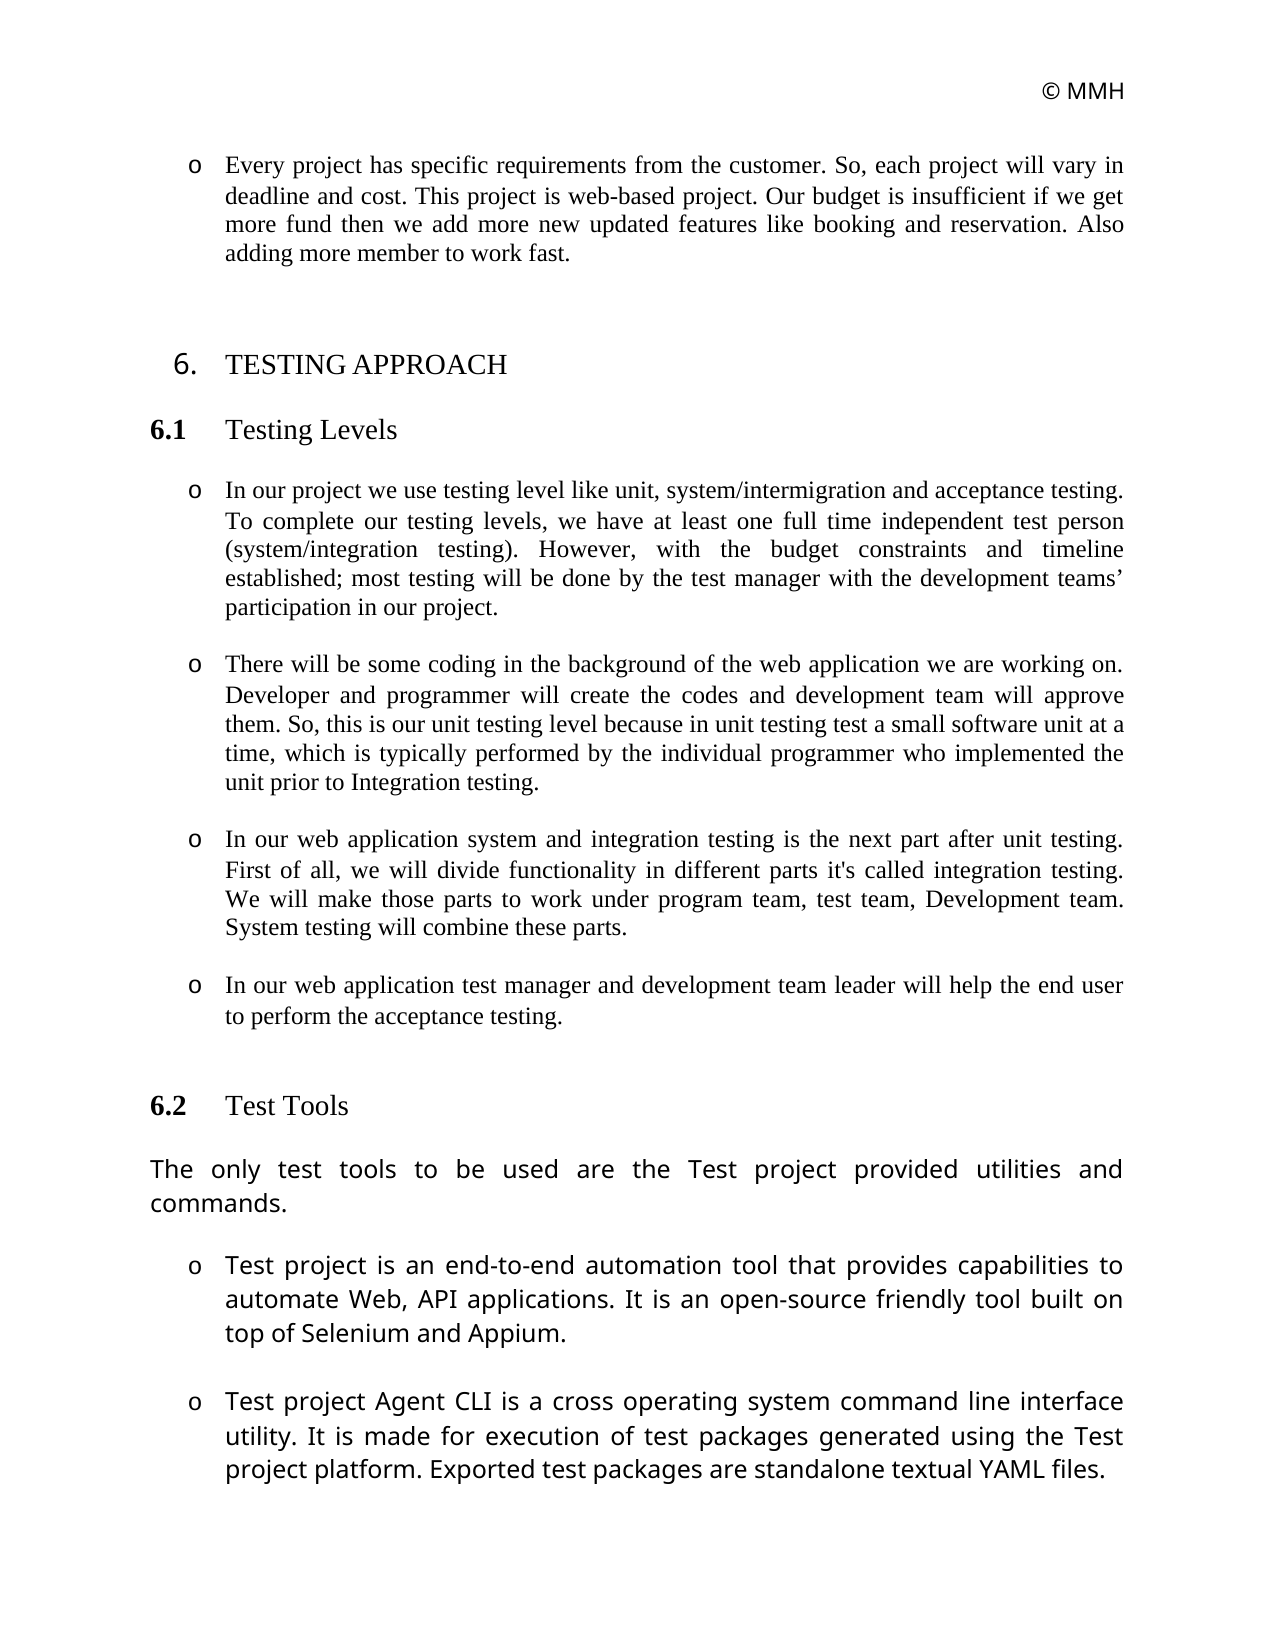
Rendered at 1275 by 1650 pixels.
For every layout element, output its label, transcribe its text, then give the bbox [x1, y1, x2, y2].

list In our project we use testing level like unit, system/intermigration and acceptance testing. To complete our testing levels, we have at least one full time independent test person (system/integration testing). However, with the budget constraints and timeline established; most testing will be done by the test manager with the development teams’ participation in our project. [187, 475, 1125, 621]
list There will be some coding in the background of the web application we are working on. Developer and programmer will create the codes and development team will approve them. So, this is our unit testing level because in unit testing test a small software unit at a time, which is typically performed by the individual programmer who implemented the unit prior to Integration testing. [187, 649, 1125, 795]
list Test project is an end-to-end automation tool that provides capabilities to automate Web, API applications. It is an open-source friendly tool built on top of Selenium and Appium. [187, 1247, 1125, 1350]
subtitle TESTING APPROACH [173, 343, 1125, 383]
list In our web application system and integration testing is the next part after unit testing. First of all, we will divide functionality in different parts it's called integration testing. We will make those parts to work under program team, test team, Development team. System testing will combine these parts. [187, 824, 1125, 941]
subtitle Test Tools [150, 1088, 1125, 1122]
list Every project has specific requirements from the customer. So, each project will vary in deadline and cost. This project is web-based project. Our budget is insufficient if we get more fund then we add more new updated features like booking and reservation. Also adding more member to work fast. [187, 150, 1125, 267]
list In our web application test manager and development team leader will help the end user to perform the acceptance testing. [187, 970, 1125, 1029]
subtitle Testing Levels [150, 412, 1125, 446]
list Test project Agent CLI is a cross operating system command line interface utility. It is made for execution of test packages generated using the Test project platform. Exported test packages are standalone textual YAML files. [187, 1384, 1125, 1486]
text The only test tools to be used are the Test project provided utilities and commands. [150, 1151, 1125, 1219]
